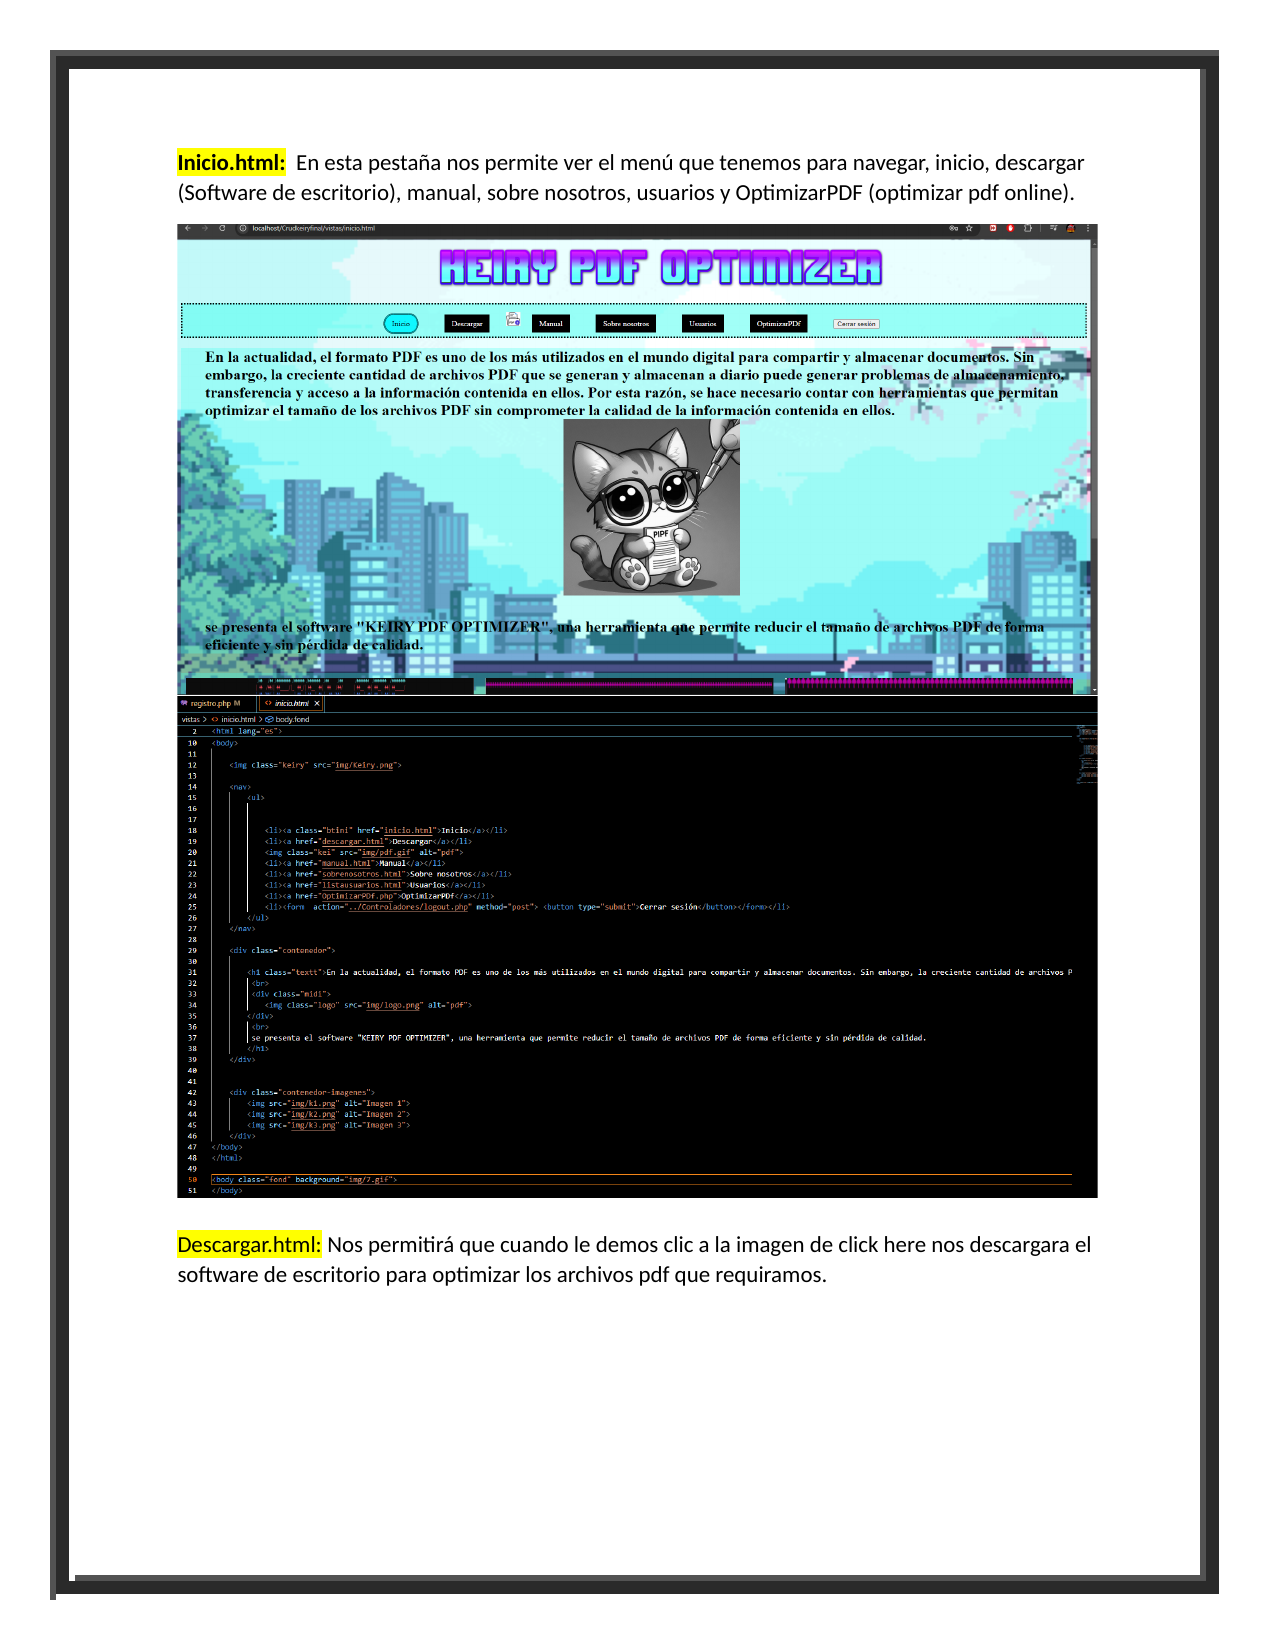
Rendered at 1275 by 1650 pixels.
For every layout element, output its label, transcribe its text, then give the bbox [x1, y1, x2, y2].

picture [177, 696, 1098, 1198]
text Inicio.html: En esta pestaña nos permite ver el menú que tenemos para navegar, inicio, descargar (Software de escritorio), manual, sobre nosotros, usuarios y OptimizarPDF (optimizar pdf online). [177, 148, 1098, 206]
text Descargar.html: Nos permitirá que cuando le demos clic a la imagen de click here nos descargara el software de escritorio para optimizar los archivos pdf que requiramos. [177, 1230, 1098, 1288]
picture [177, 224, 1098, 695]
